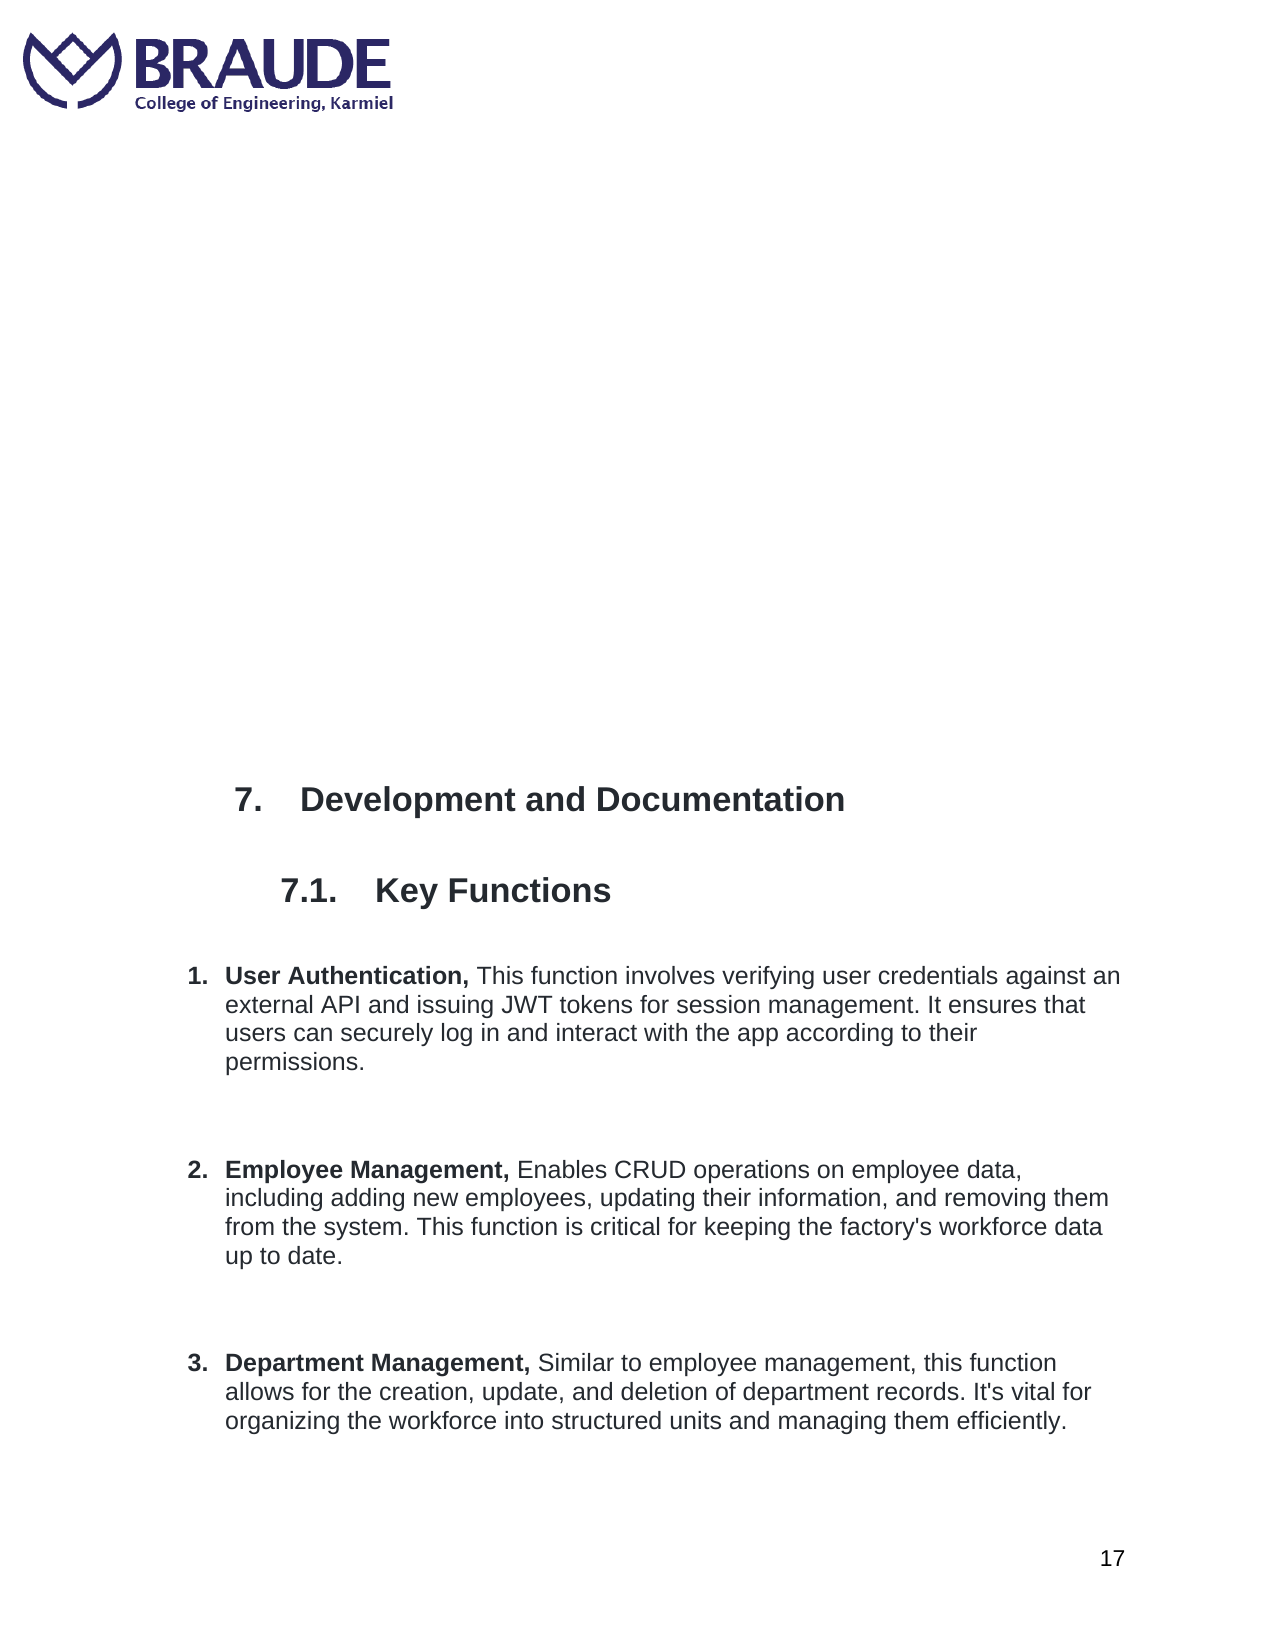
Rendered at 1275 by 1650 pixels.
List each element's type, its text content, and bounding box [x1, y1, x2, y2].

picture [12, 23, 404, 117]
list User Authentication, This function involves verifying user credentials against an external API and issuing JWT tokens for session management. It ensures that users can securely log in and interact with the app according to their permissions. [187, 961, 1125, 1076]
list Key Functions [337, 870, 1125, 909]
list Department Management, Similar to employee management, this function allows for the creation, update, and deletion of department records. It's vital for organizing the workforce into structured units and managing them efficiently. [187, 1348, 1125, 1435]
list Development and Documentation [262, 779, 1125, 818]
list Employee Management, Enables CRUD operations on employee data, including adding new employees, updating their information, and removing them from the system. This function is critical for keeping the factory's workforce data up to date. [187, 1155, 1125, 1270]
